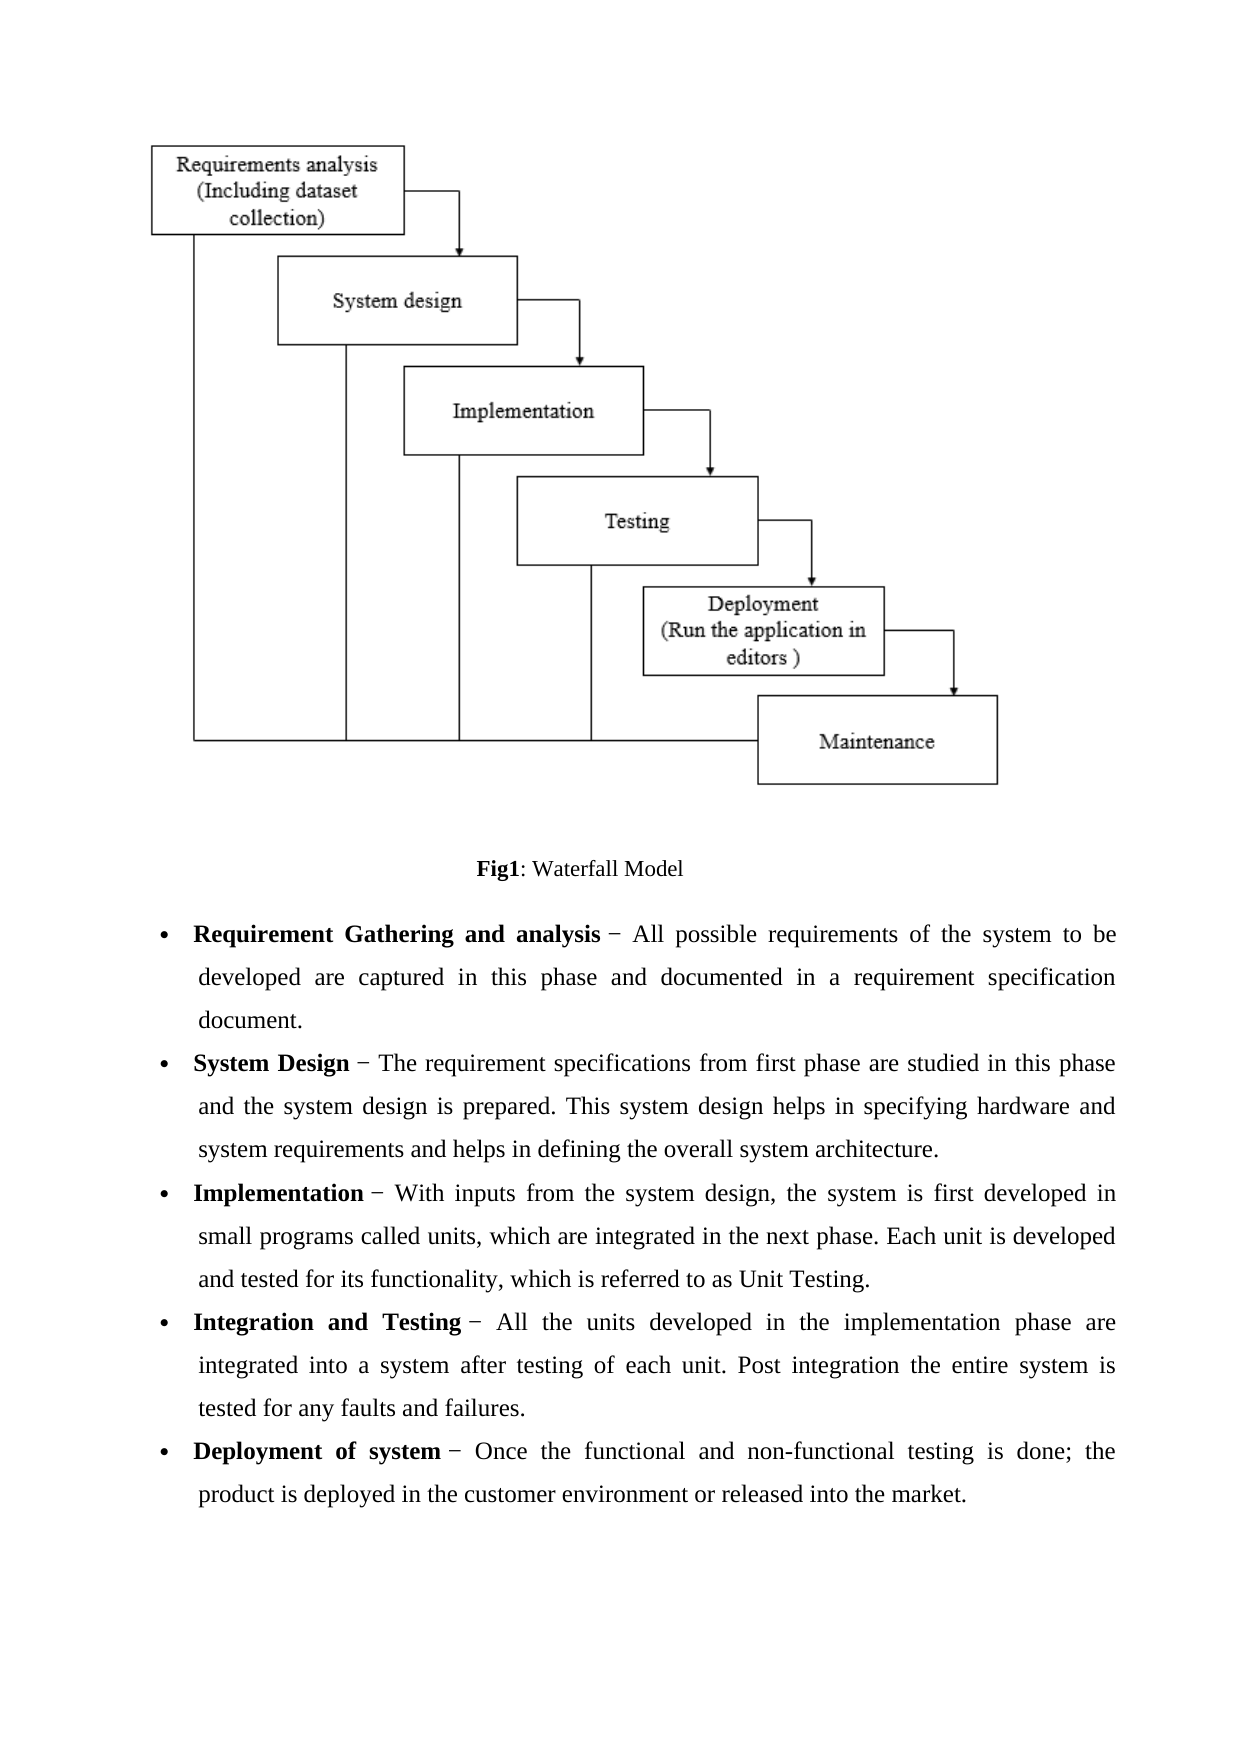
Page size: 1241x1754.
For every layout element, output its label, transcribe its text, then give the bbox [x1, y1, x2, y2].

list Requirement Gathering and analysis − All possible requirements of the system to be developed are captured in this phase and documented in a requirement specification document. [161, 919, 1117, 1034]
picture [118, 118, 1094, 830]
list Integration and Testing − All the units developed in the implementation phase are integrated into a system after testing of each unit. Post integration the entire system is tested for any faults and failures. [161, 1352, 1117, 1467]
list System Design − The requirement specifications from first phase are studied in this phase and the system design is prepared. This system design helps in specifying hardware and system requirements and helps in defining the overall system architecture. [161, 1063, 1117, 1178]
list Implementation − With inputs from the system design, the system is first developed in small programs called units, which are integrated in the next phase. Each unit is developed and tested for its functionality, which is referred to as Unit Testing. [161, 1208, 1117, 1323]
text Fig1: Waterfall Model [118, 855, 1122, 881]
list Deployment of system − Once the functional and non-functional testing is done; the product is deployed in the customer environment or released into the market. [161, 1496, 1117, 1568]
